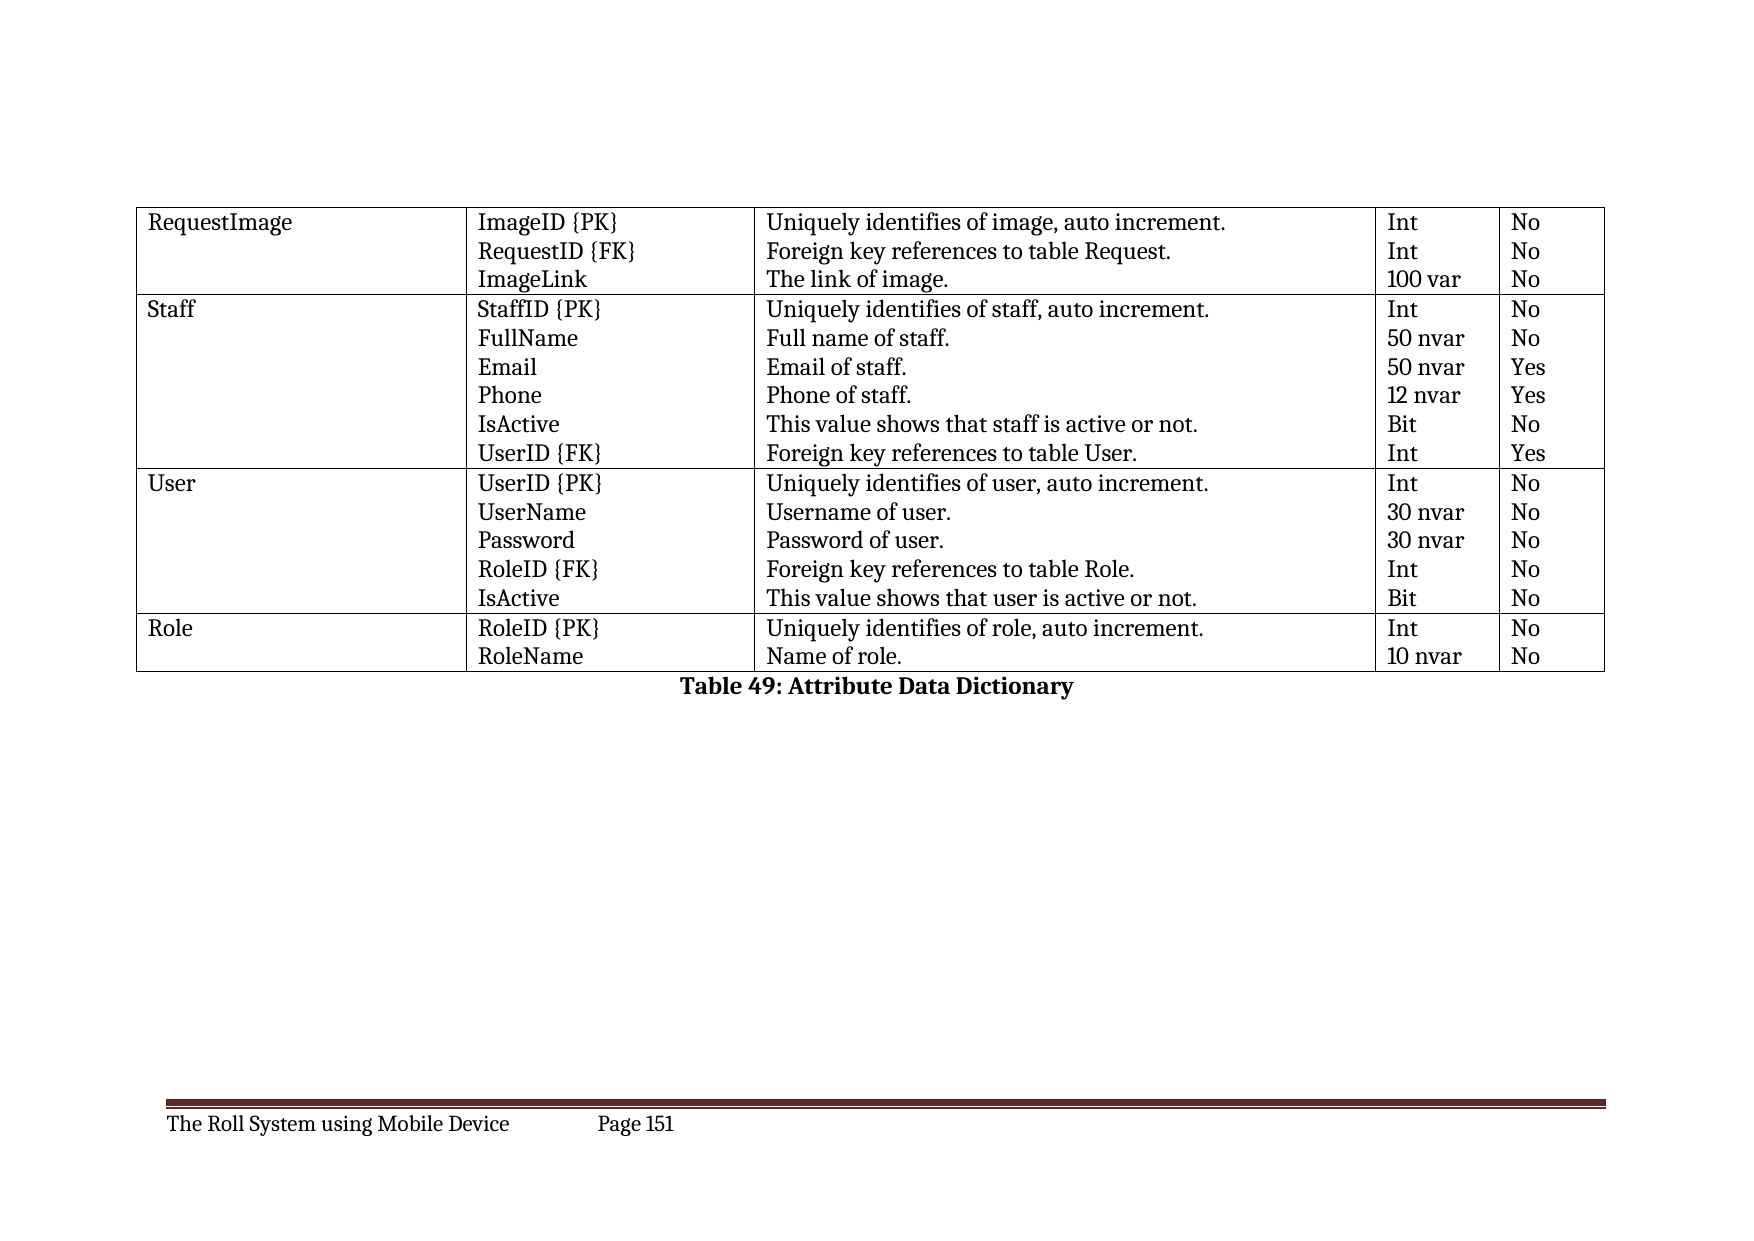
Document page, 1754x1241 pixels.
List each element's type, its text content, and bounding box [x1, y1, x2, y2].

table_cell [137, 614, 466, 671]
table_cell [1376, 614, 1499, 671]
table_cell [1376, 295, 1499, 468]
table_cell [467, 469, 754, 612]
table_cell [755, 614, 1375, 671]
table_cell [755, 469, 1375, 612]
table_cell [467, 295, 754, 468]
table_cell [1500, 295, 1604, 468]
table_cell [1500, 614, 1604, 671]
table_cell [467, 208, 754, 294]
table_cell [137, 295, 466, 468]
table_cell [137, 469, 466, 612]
text Table 49: Attribute Data Dictionary [148, 672, 1606, 701]
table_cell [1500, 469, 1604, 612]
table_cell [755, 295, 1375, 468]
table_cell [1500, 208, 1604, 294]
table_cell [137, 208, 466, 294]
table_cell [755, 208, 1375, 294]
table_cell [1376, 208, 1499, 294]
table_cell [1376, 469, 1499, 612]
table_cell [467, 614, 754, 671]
